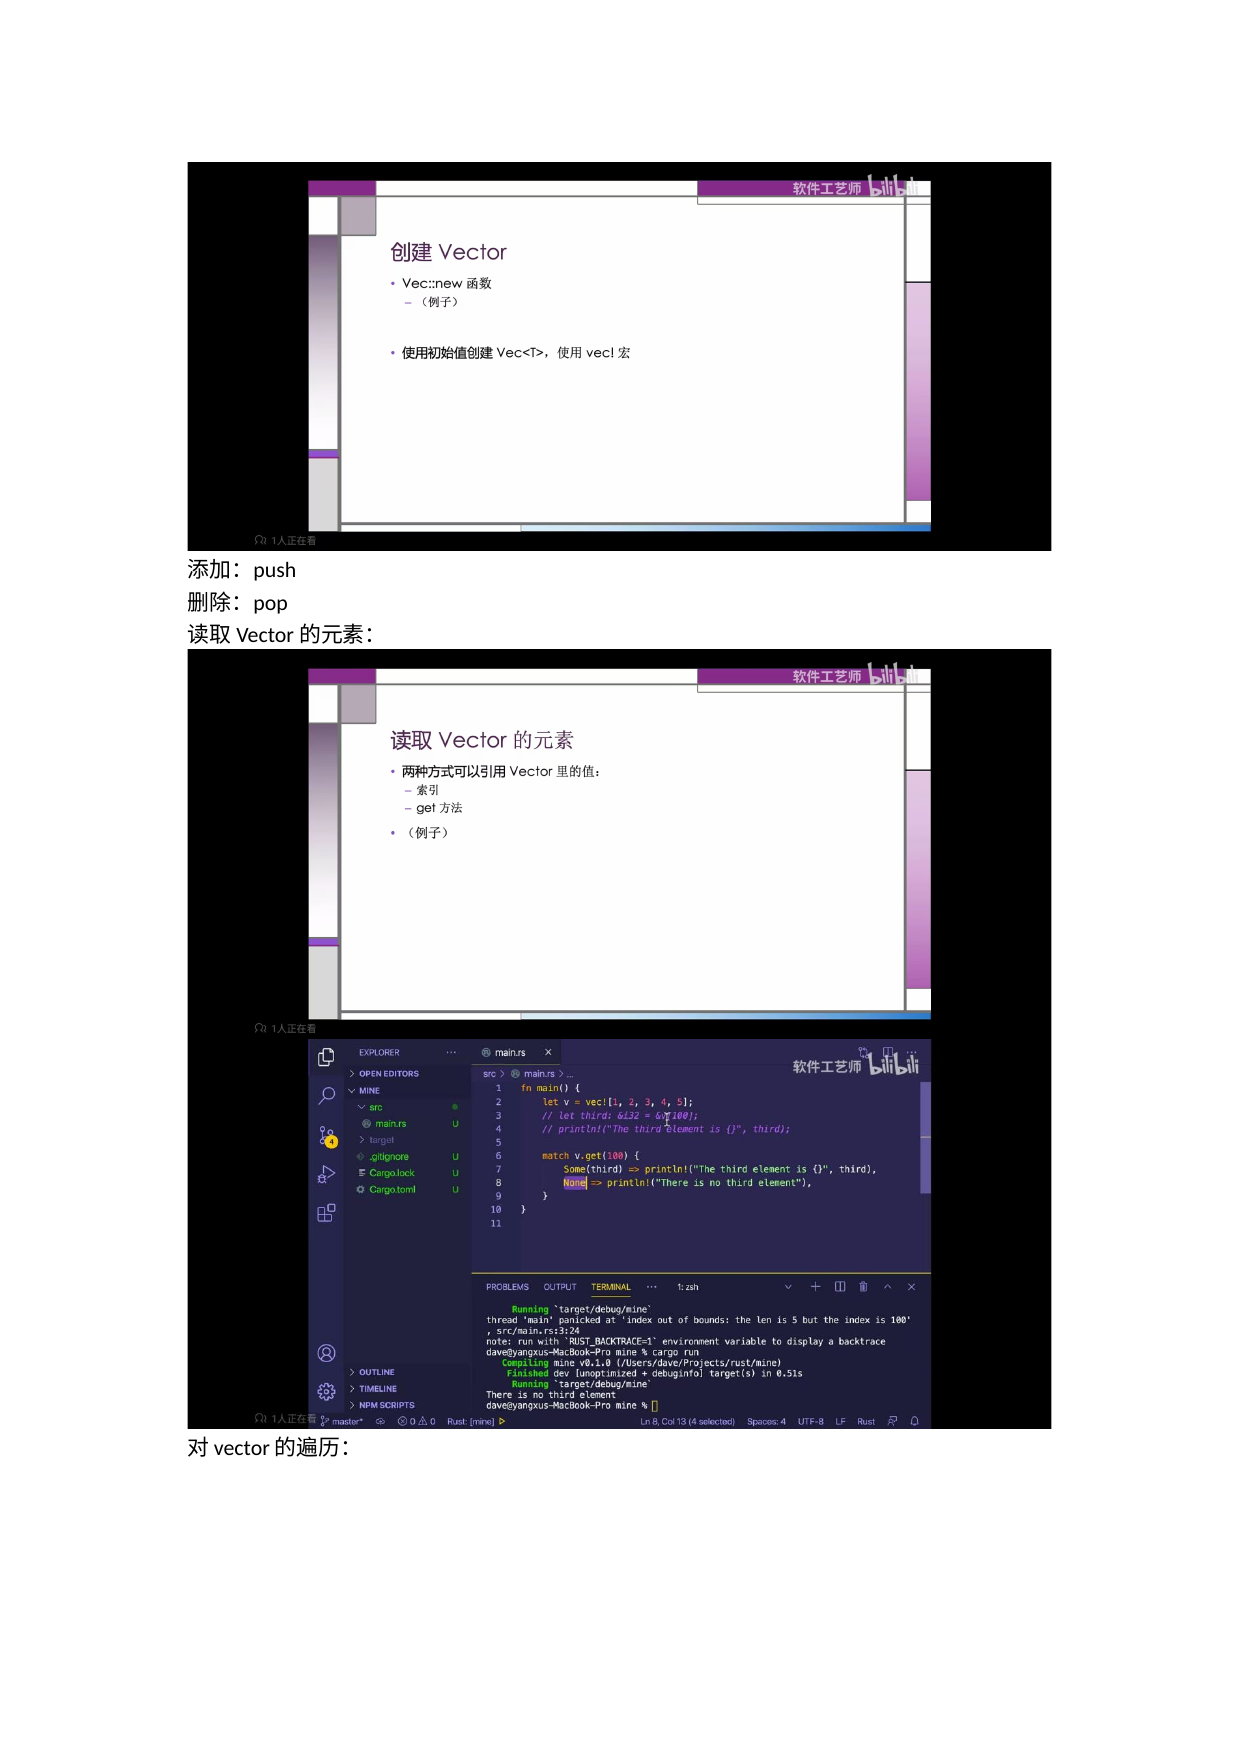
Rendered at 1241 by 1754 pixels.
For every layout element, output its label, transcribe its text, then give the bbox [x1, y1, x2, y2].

list 读取 Vector 的元素： [187, 617, 1053, 649]
picture [187, 649, 1052, 1429]
list 对vector的遍历： [187, 1429, 1053, 1462]
picture [187, 162, 1052, 551]
list 删除：pop [187, 584, 1053, 617]
